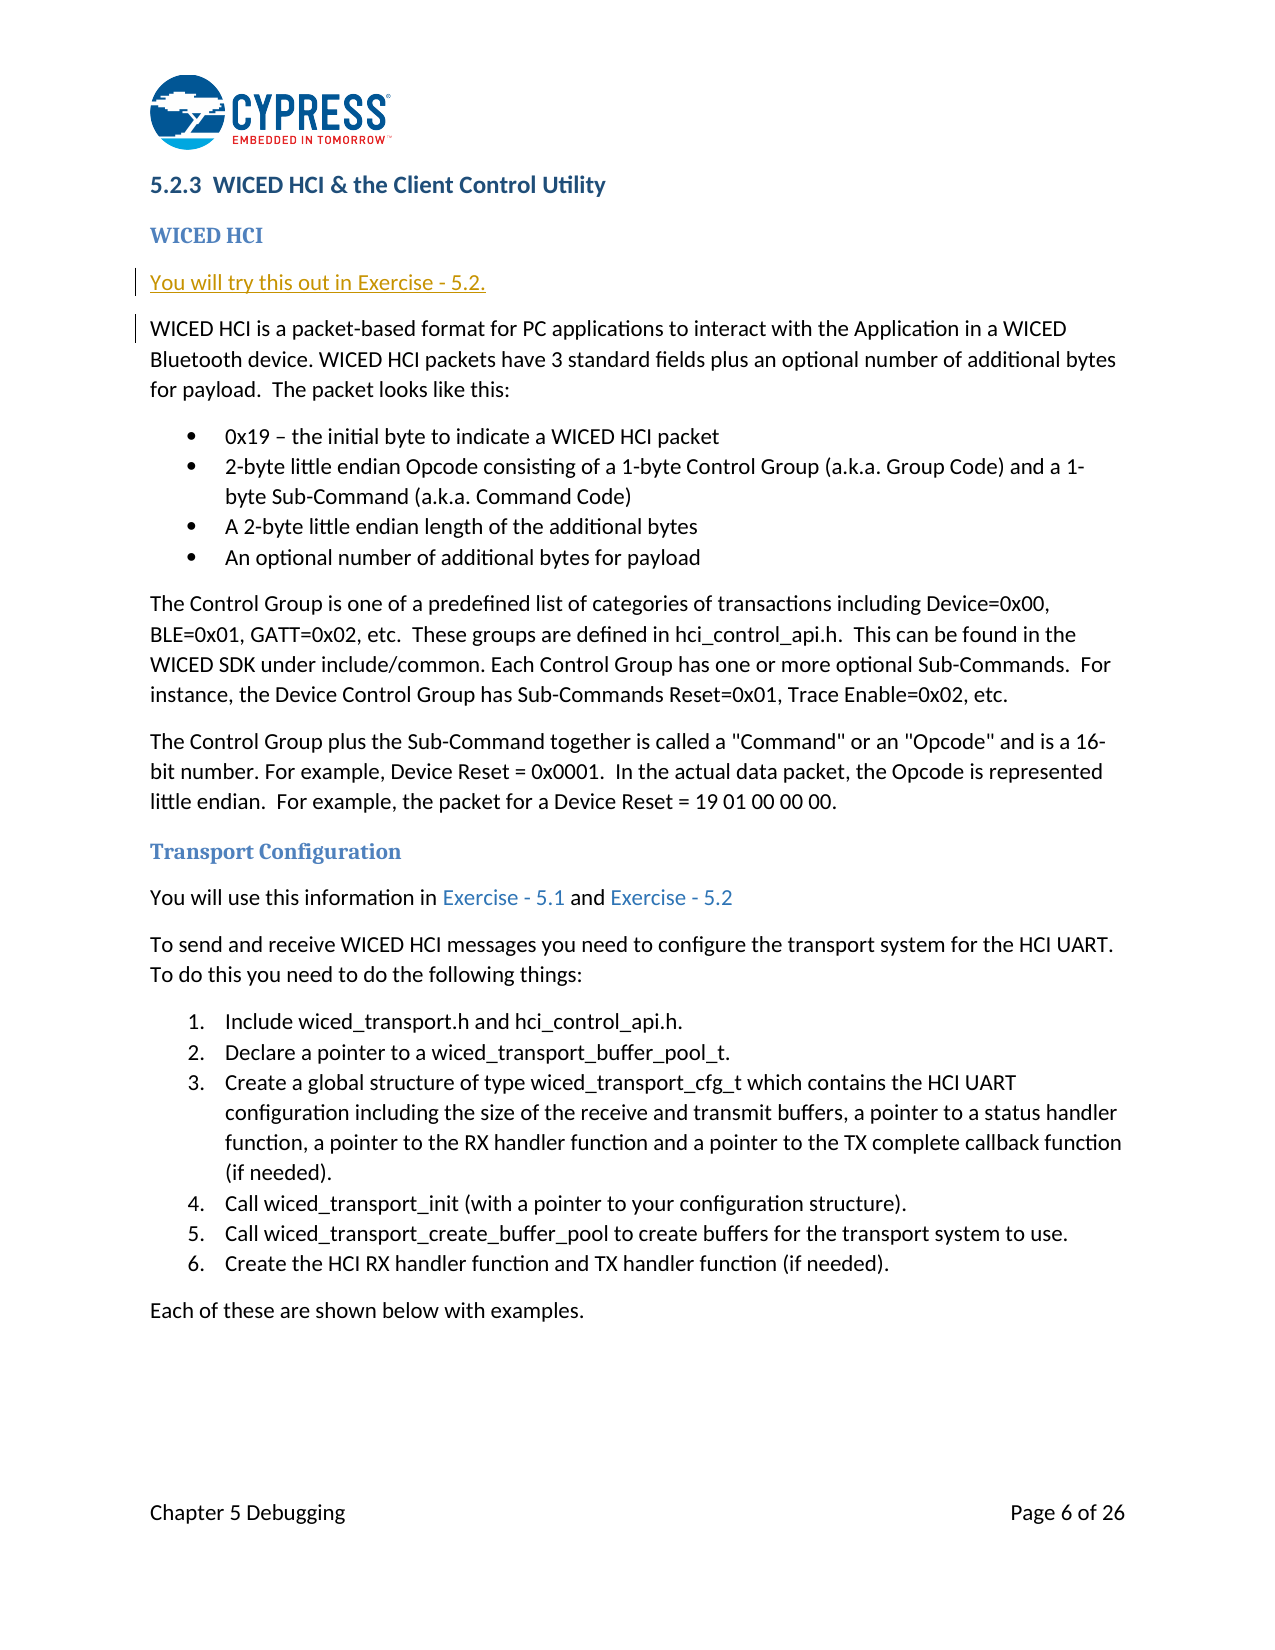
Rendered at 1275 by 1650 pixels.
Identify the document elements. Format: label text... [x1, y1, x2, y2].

list Create a global structure of type wiced_transport_cfg_t which contains the HCI UART configuration including the size of the receive and transmit buffers, a pointer to a status handler function, a pointer to the RX handler function and a pointer to the TX complete callback function (if needed). [187, 1068, 1125, 1187]
subtitle WICED HCI [150, 222, 1125, 249]
list 0x19 – the initial byte to indicate a WICED HCI packet [187, 422, 1125, 450]
list 2-byte little endian Opcode consisting of a 1-byte Control Group (a.k.a. Group Code) and a 1-byte Sub-Command (a.k.a. Command Code) [187, 452, 1125, 510]
text The Control Group is one of a predefined list of categories of transactions including Device=0x00, BLE=0x01, GATT=0x02, etc. These groups are defined in hci_control_api.h. This can be found in the WICED SDK under include/common. Each Control Group has one or more optional Sub-Commands. For instance, the Device Control Group has Sub-Commands Reset=0x01, Trace Enable=0x02, etc. [150, 589, 1125, 708]
list A 2-byte little endian length of the additional bytes [187, 512, 1125, 540]
text You will use this information in Exercise - 5.1 and Exercise - 5.2 [150, 883, 1125, 912]
list Declare a pointer to a wiced_transport_buffer_pool_t. [187, 1038, 1125, 1066]
list Include wiced_transport.h and hci_control_api.h. [187, 1007, 1125, 1036]
subtitle Transport Configuration [150, 838, 1125, 865]
list Call wiced_transport_create_buffer_pool to create buffers for the transport system to use. [187, 1219, 1125, 1247]
picture [150, 75, 392, 150]
list Create the HCI RX handler function and TX handler function (if needed). [187, 1249, 1125, 1277]
text WICED HCI is a packet-based format for PC applications to interact with the Application in a WICED Bluetooth device. WICED HCI packets have 3 standard fields plus an optional number of additional bytes for payload. The packet looks like this: [150, 314, 1125, 403]
text To send and receive WICED HCI messages you need to configure the transport system for the HCI UART. To do this you need to do the following things: [150, 930, 1125, 989]
list Call wiced_transport_init (with a pointer to your configuration structure). [187, 1189, 1125, 1217]
list An optional number of additional bytes for payload [187, 543, 1125, 571]
subtitle WICED HCI & the Client Control Utility [150, 169, 1125, 199]
text Each of these are shown below with examples. [150, 1296, 1125, 1324]
text The Control Group plus the Sub-Command together is called a "Command" or an "Opcode" and is a 16-bit number. For example, Device Reset = 0x0001. In the actual data packet, the Opcode is represented little endian. For example, the packet for a Device Reset = 19 01 00 00 00. [150, 727, 1125, 815]
